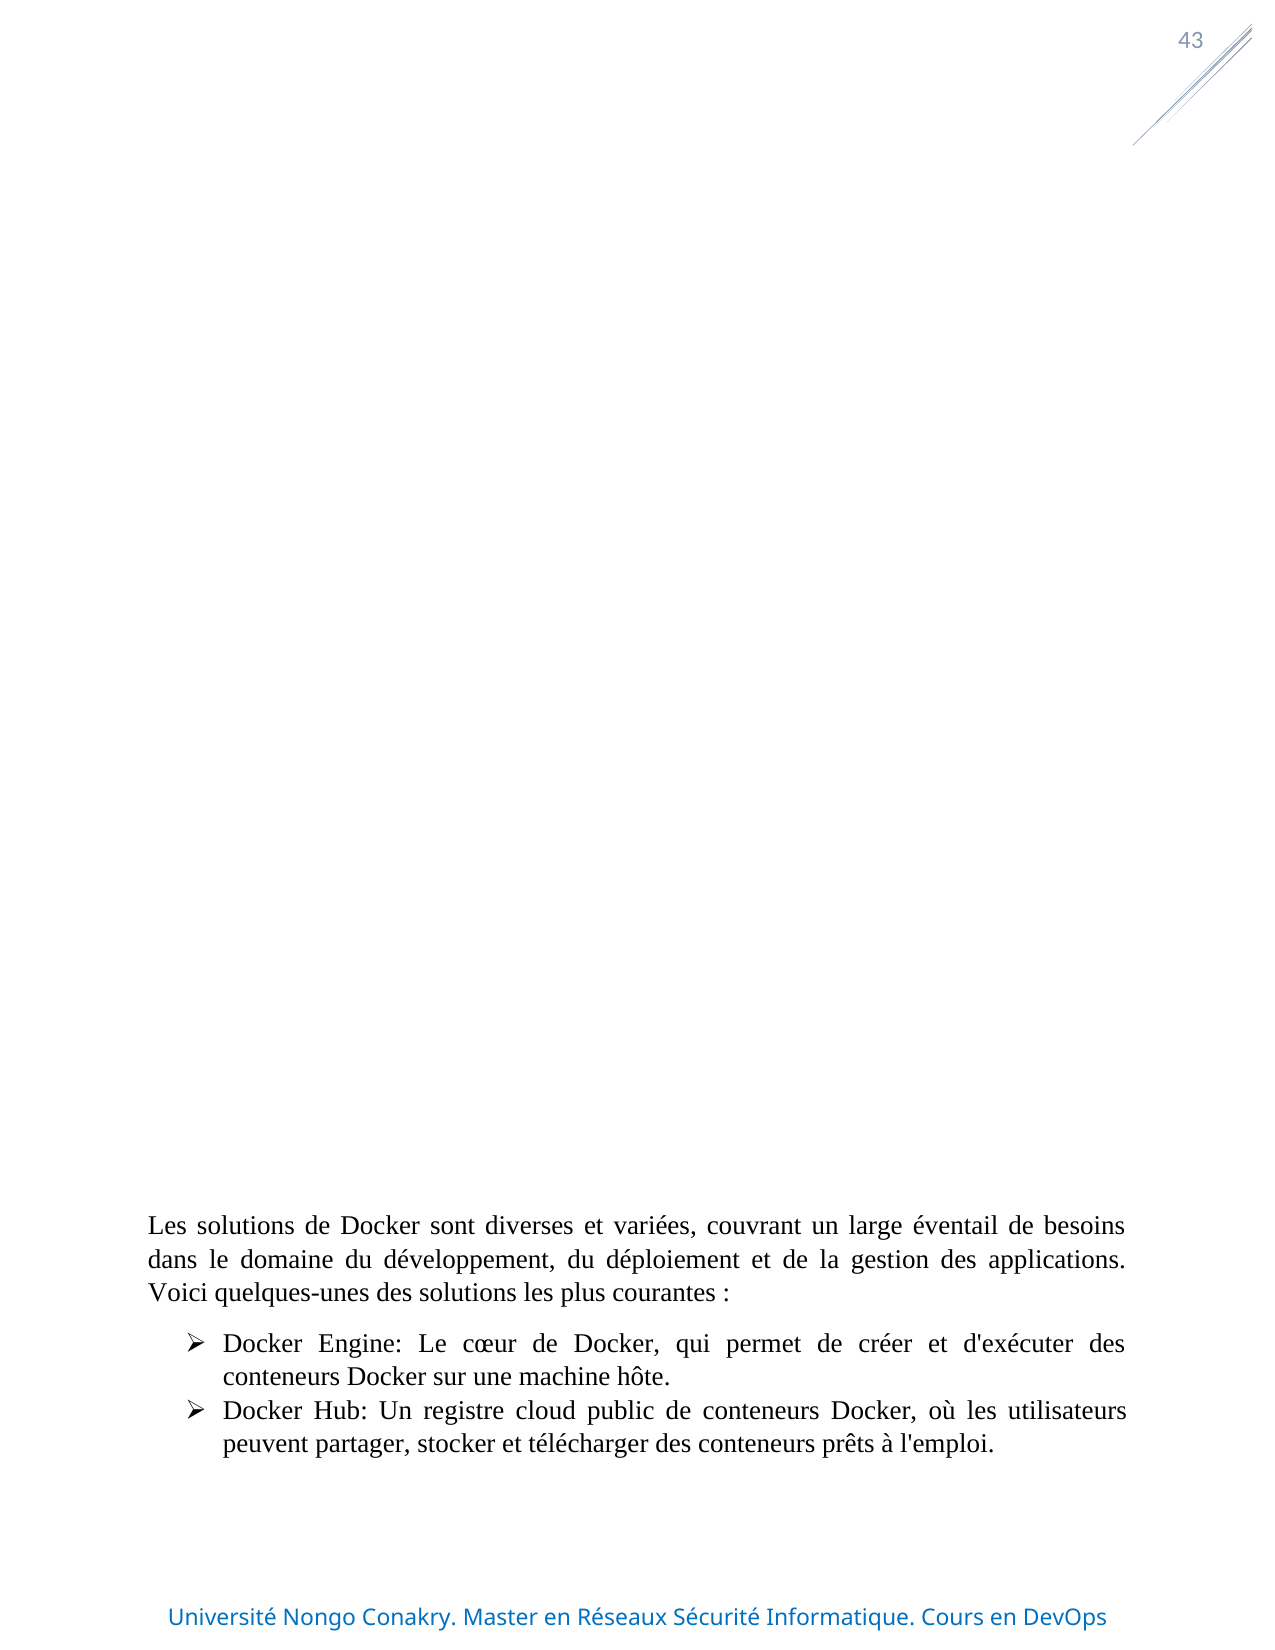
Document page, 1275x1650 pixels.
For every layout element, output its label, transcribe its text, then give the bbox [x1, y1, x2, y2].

text Les solutions de Docker sont diverses et variées, couvrant un large éventail de besoins dans le domaine du développement, du déploiement et de la gestion des applications. Voici quelques-unes des solutions les plus courantes : [148, 1209, 1127, 1308]
list Docker Hub: Un registre cloud public de conteneurs Docker, où les utilisateurs peuvent partager, stocker et télécharger des conteneurs prêts à l'emploi. [185, 1394, 1127, 1459]
list Docker Engine: Le cœur de Docker, qui permet de créer et d'exécuter des conteneurs Docker sur une machine hôte. [185, 1327, 1127, 1392]
